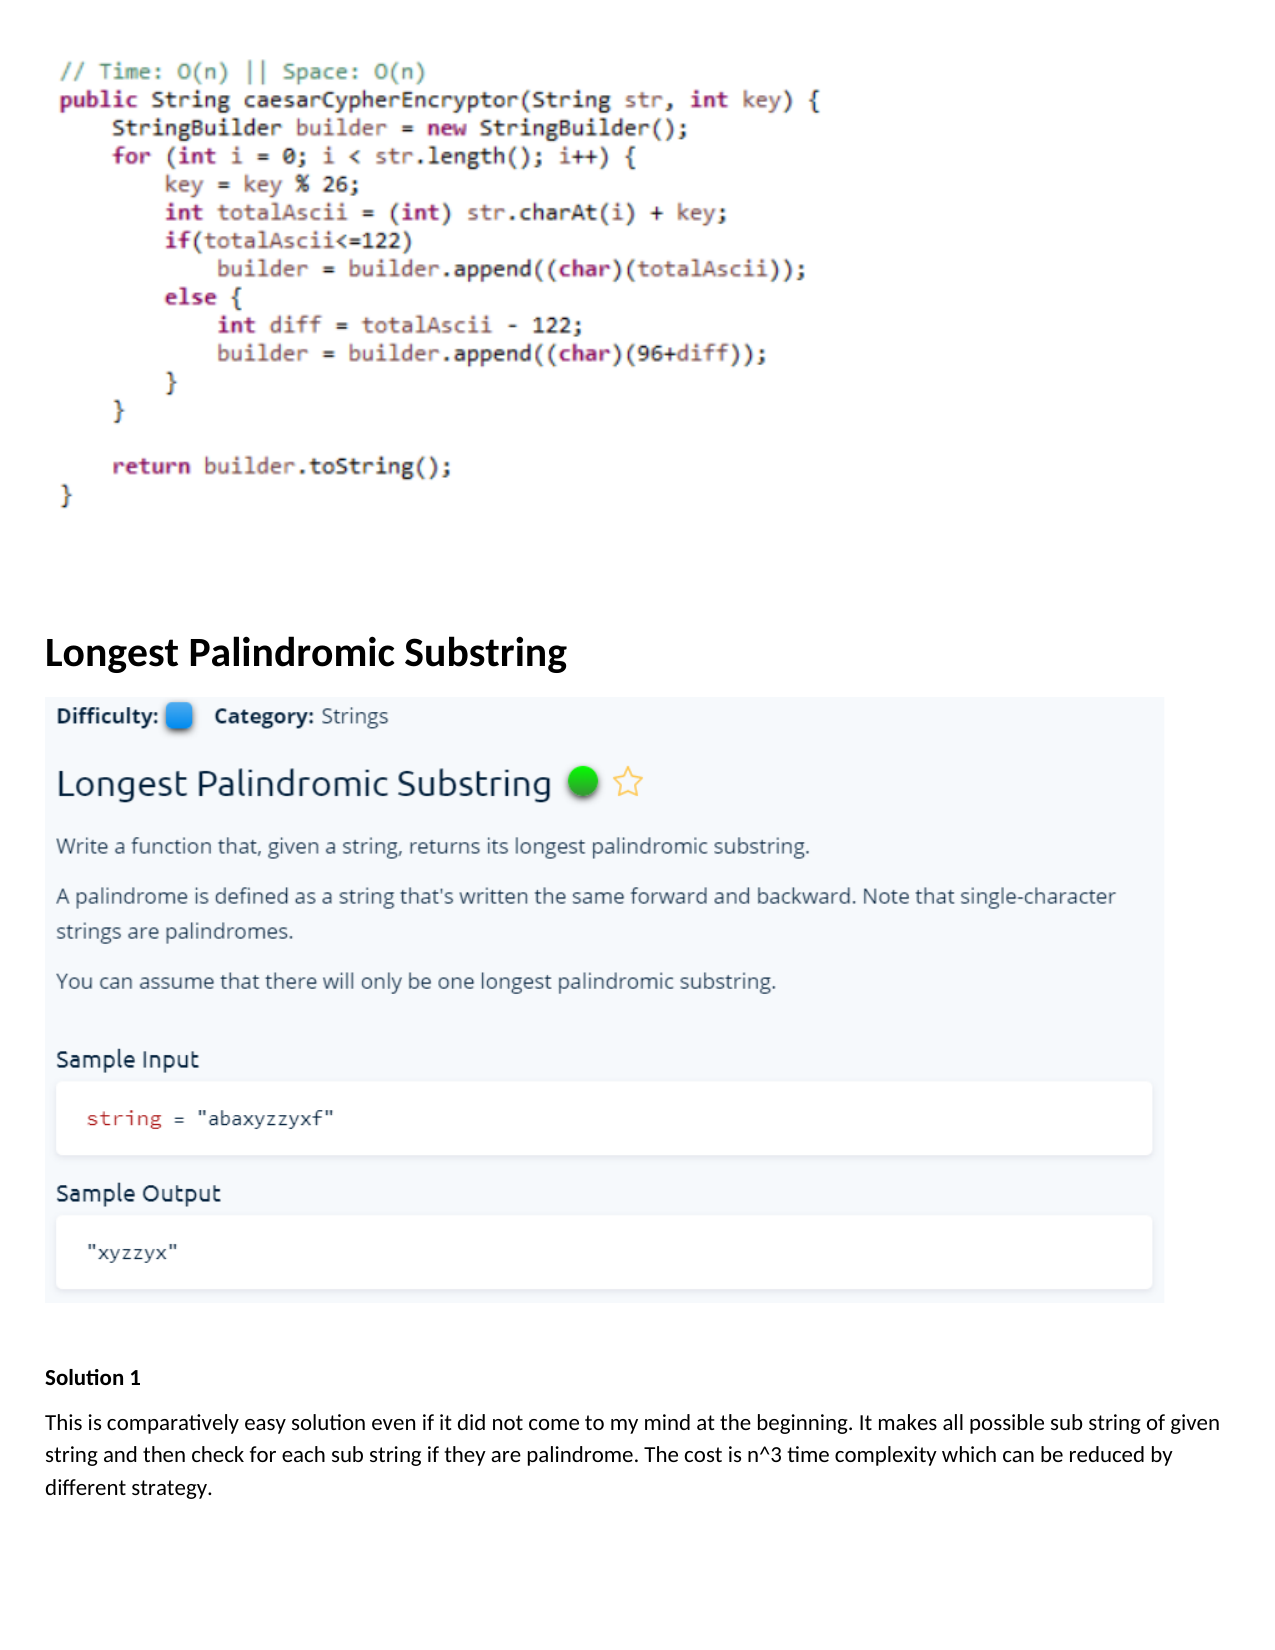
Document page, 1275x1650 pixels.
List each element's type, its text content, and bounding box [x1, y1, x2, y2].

text Solution 1 [45, 1363, 1230, 1392]
text This is comparatively easy solution even if it did not come to my mind at the beginning. It makes all possible sub string of given string and then check for each sub string if they are palindrome. The cost is n^3 time complexity which can be reduced by different strategy. [45, 1408, 1230, 1501]
text Longest Palindromic Substring [45, 626, 1230, 677]
picture [45, 45, 864, 520]
picture [45, 697, 1165, 1303]
